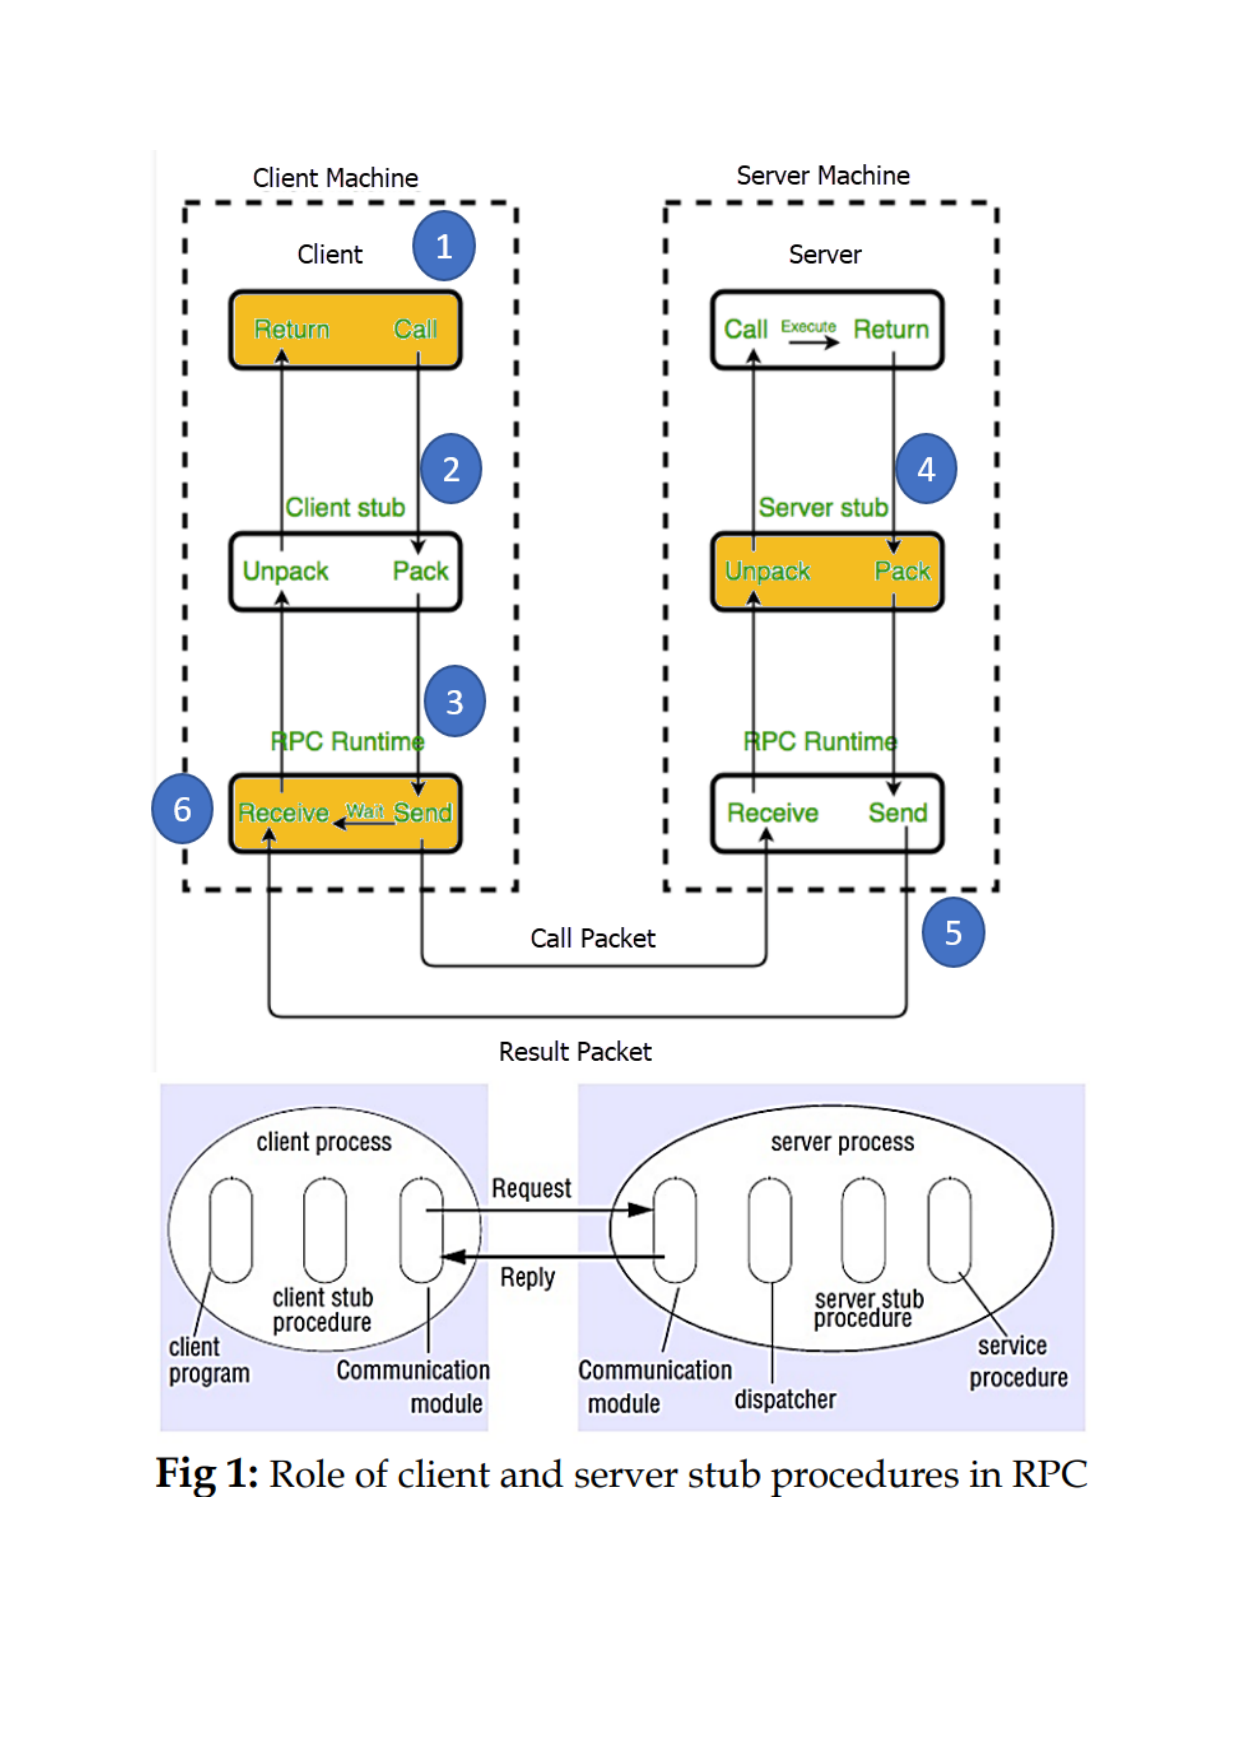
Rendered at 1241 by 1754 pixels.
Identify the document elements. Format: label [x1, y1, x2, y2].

picture [150, 150, 1020, 1075]
picture [150, 1078, 1091, 1497]
